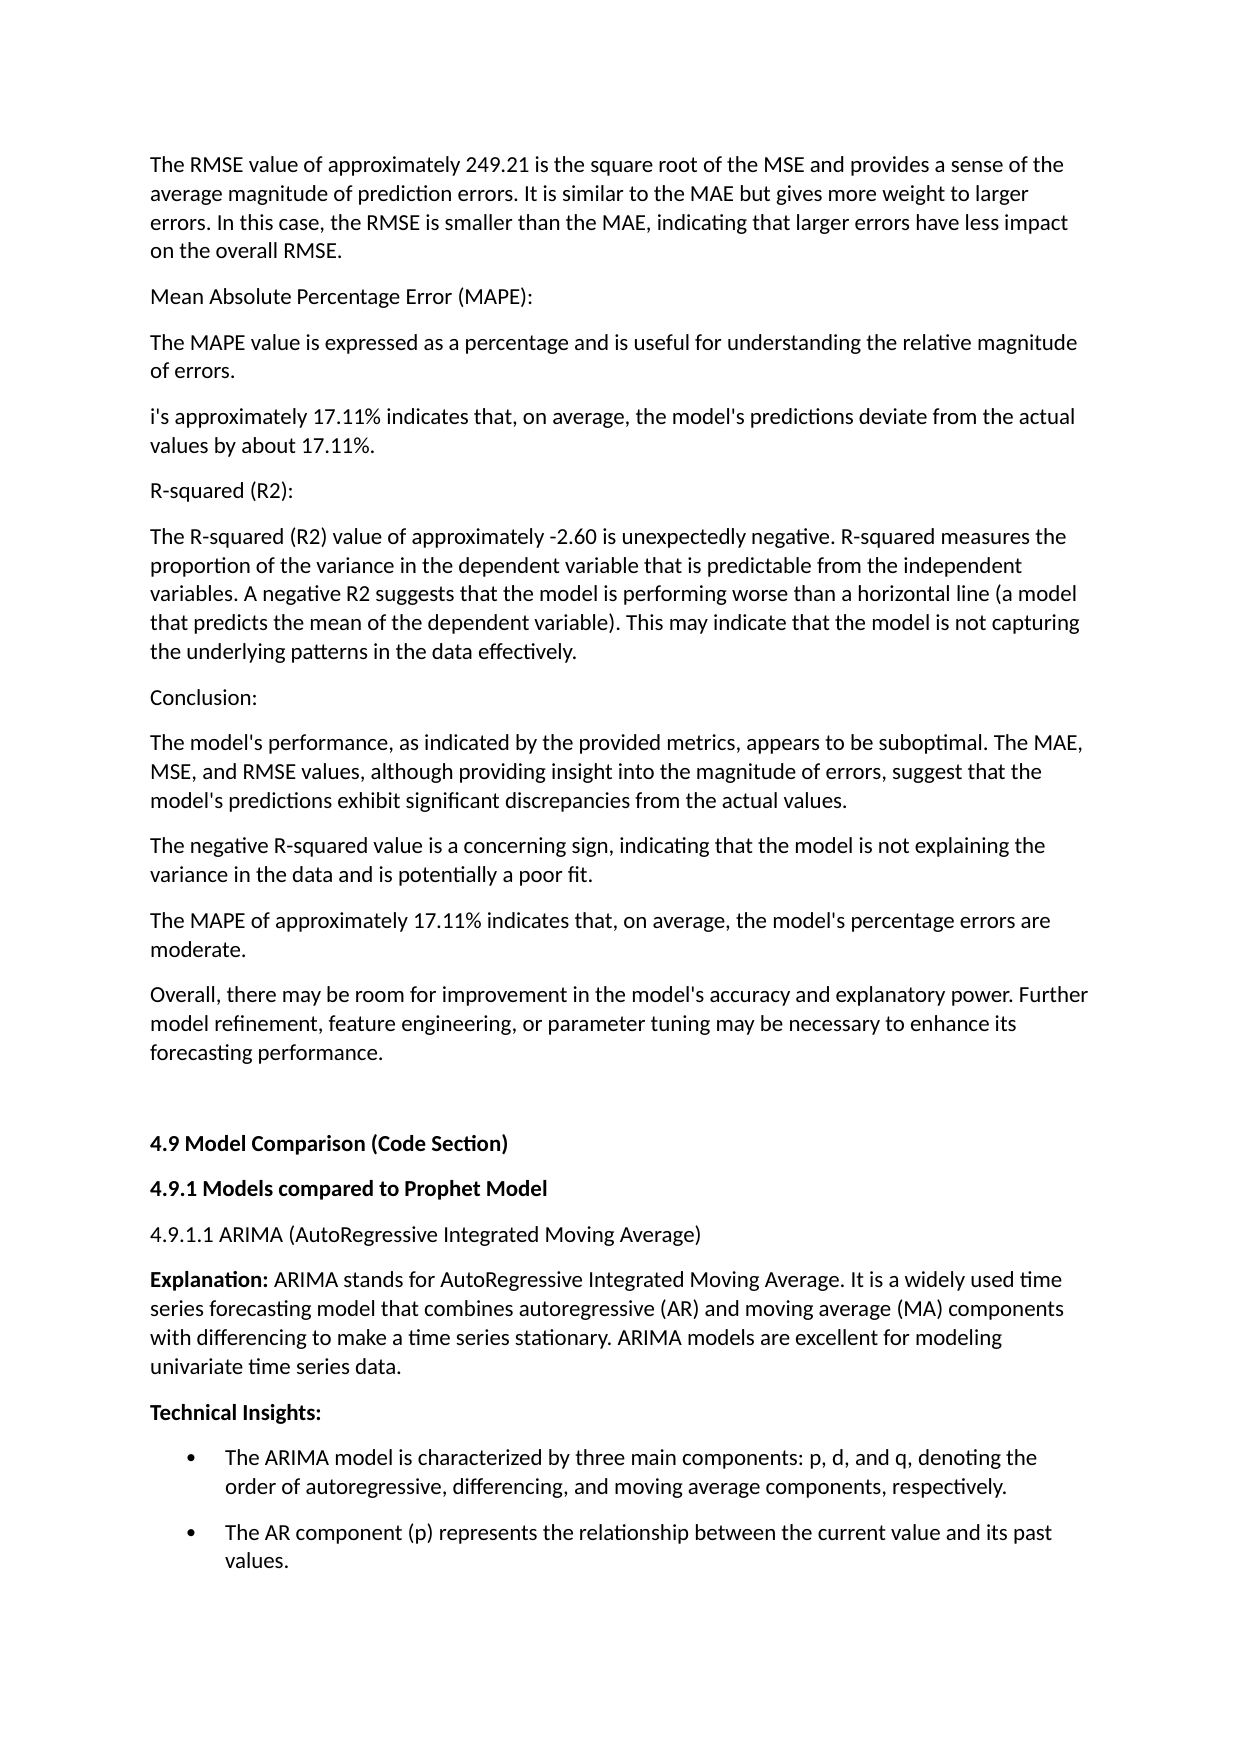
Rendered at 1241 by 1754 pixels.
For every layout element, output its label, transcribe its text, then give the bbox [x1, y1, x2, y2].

text The RMSE value of approximately 249.21 is the square root of the MSE and provides a sense of the average magnitude of prediction errors. It is similar to the MAE but gives more weight to larger errors. In this case, the RMSE is smaller than the MAE, indicating that larger errors have less impact on the overall RMSE. [150, 150, 1090, 264]
text 4.9 Model Comparison (Code Section) [150, 1129, 1090, 1157]
list The ARIMA model is characterized by three main components: p, d, and q, denoting the order of autoregressive, differencing, and moving average components, respectively. [187, 1443, 1090, 1500]
text The model's performance, as indicated by the provided metrics, appears to be suboptimal. The MAE, MSE, and RMSE values, although providing insight into the magnitude of errors, suggest that the model's predictions exhibit significant discrepancies from the actual values. [150, 728, 1090, 814]
text The MAPE value is expressed as a percentage and is useful for understanding the relative magnitude of errors. [150, 328, 1090, 384]
text Overall, there may be room for improvement in the model's accuracy and explanatory power. Further model refinement, feature engineering, or parameter tuning may be necessary to enhance its forecasting performance. [150, 980, 1090, 1066]
list The AR component (p) represents the relationship between the current value and its past values. [187, 1518, 1090, 1574]
text The negative R-squared value is a concerning sign, indicating that the model is not explaining the variance in the data and is potentially a poor fit. [150, 832, 1090, 888]
text The R-squared (R2) value of approximately -2.60 is unexpectedly negative. R-squared measures the proportion of the variance in the dependent variable that is predictable from the independent variables. A negative R2 suggests that the model is performing worse than a horizontal line (a model that predicts the mean of the dependent variable). This may indicate that the model is not capturing the underlying patterns in the data effectively. [150, 522, 1090, 665]
text Mean Absolute Percentage Error (MAPE): [150, 282, 1090, 310]
text 4.9.1.1 ARIMA (AutoRegressive Integrated Moving Average) [150, 1220, 1090, 1248]
text i's approximately 17.11% indicates that, on average, the model's predictions deviate from the actual values by about 17.11%. [150, 402, 1090, 459]
text R-squared (R2): [150, 476, 1090, 504]
text Technical Insights: [150, 1398, 1090, 1426]
text Explanation: ARIMA stands for AutoRegressive Integrated Moving Average. It is a widely used time series forecasting model that combines autoregressive (AR) and moving average (MA) components with differencing to make a time series stationary. ARIMA models are excellent for modeling univariate time series data. [150, 1266, 1090, 1380]
text The MAPE of approximately 17.11% indicates that, on average, the model's percentage errors are moderate. [150, 906, 1090, 963]
text 4.9.1 Models compared to Prophet Model [150, 1174, 1090, 1203]
text Conclusion: [150, 683, 1090, 711]
